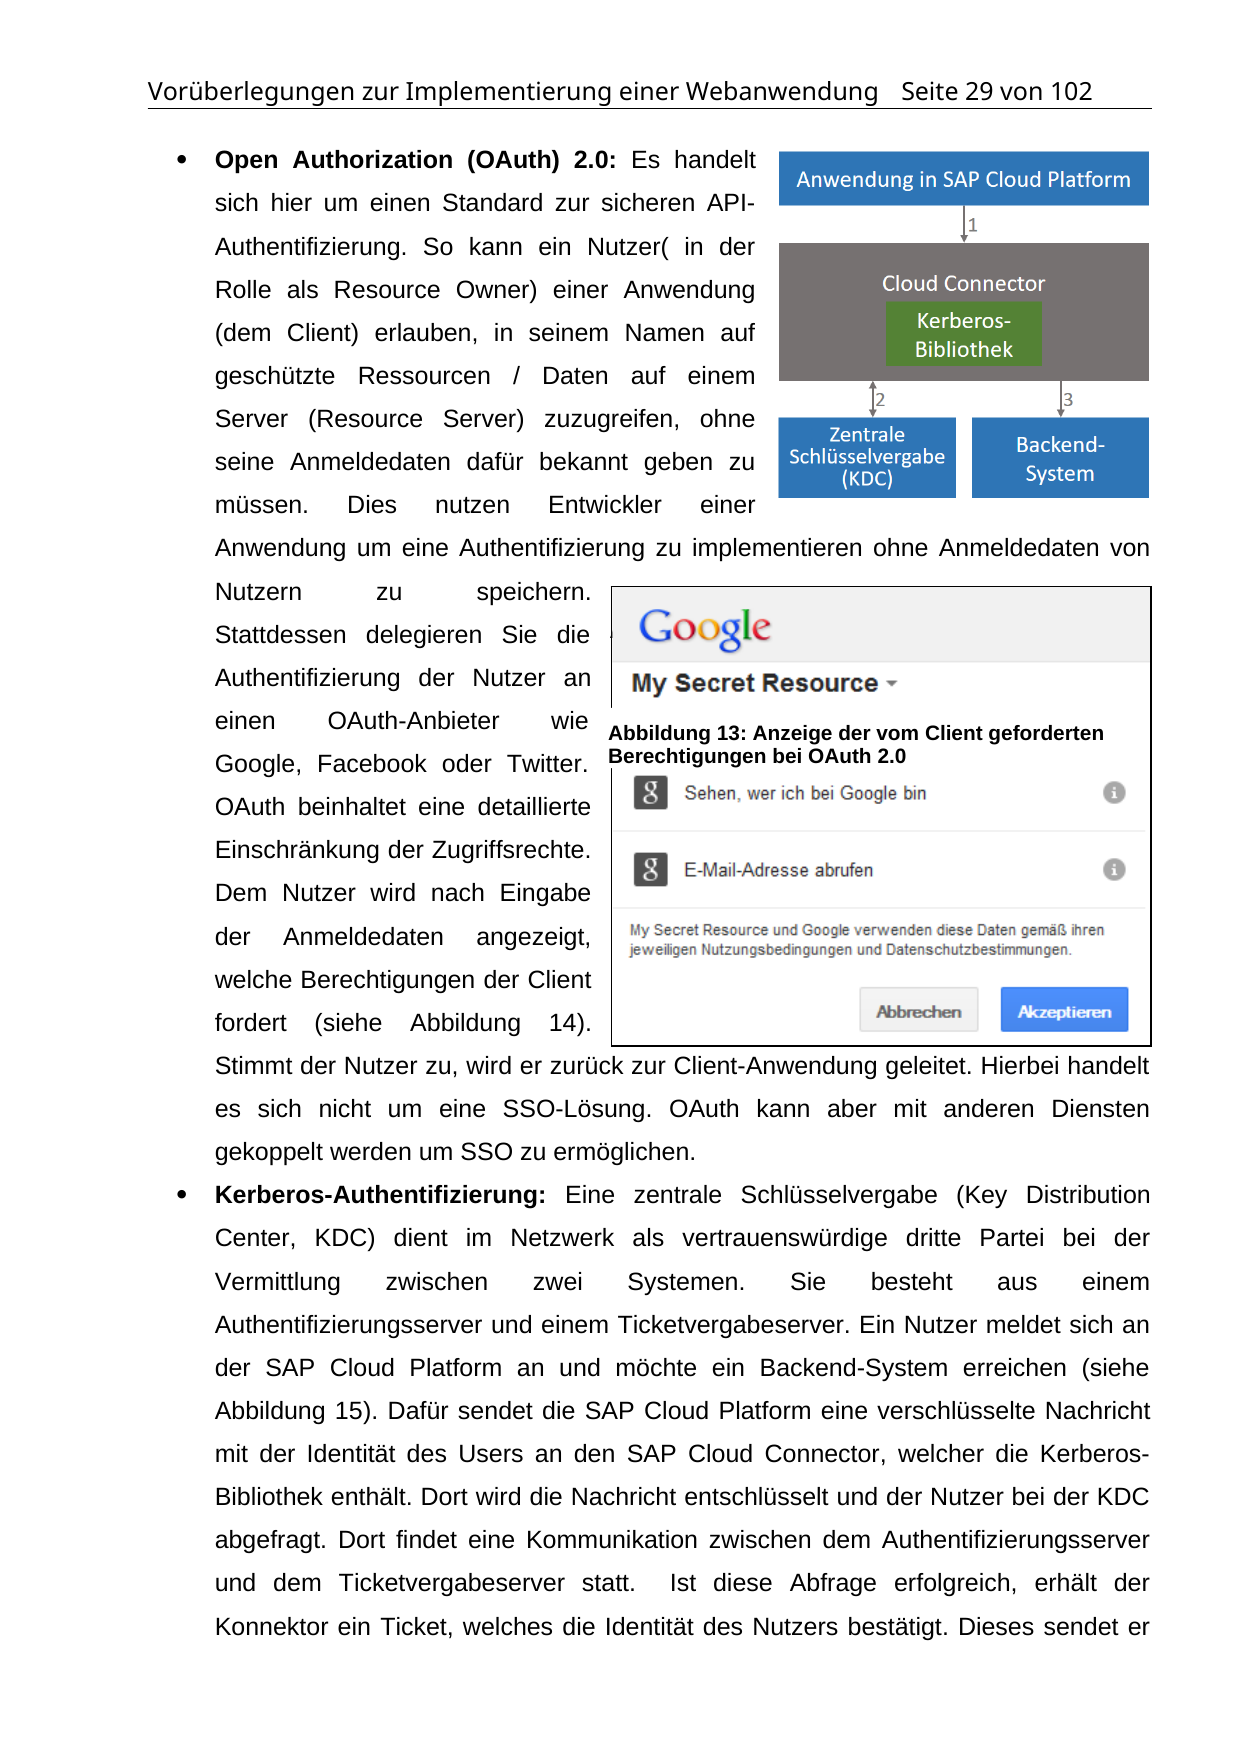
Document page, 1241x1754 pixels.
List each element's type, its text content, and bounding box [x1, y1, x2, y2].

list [177, 1180, 1152, 1640]
picture [612, 587, 1150, 1045]
picture [775, 147, 1152, 502]
